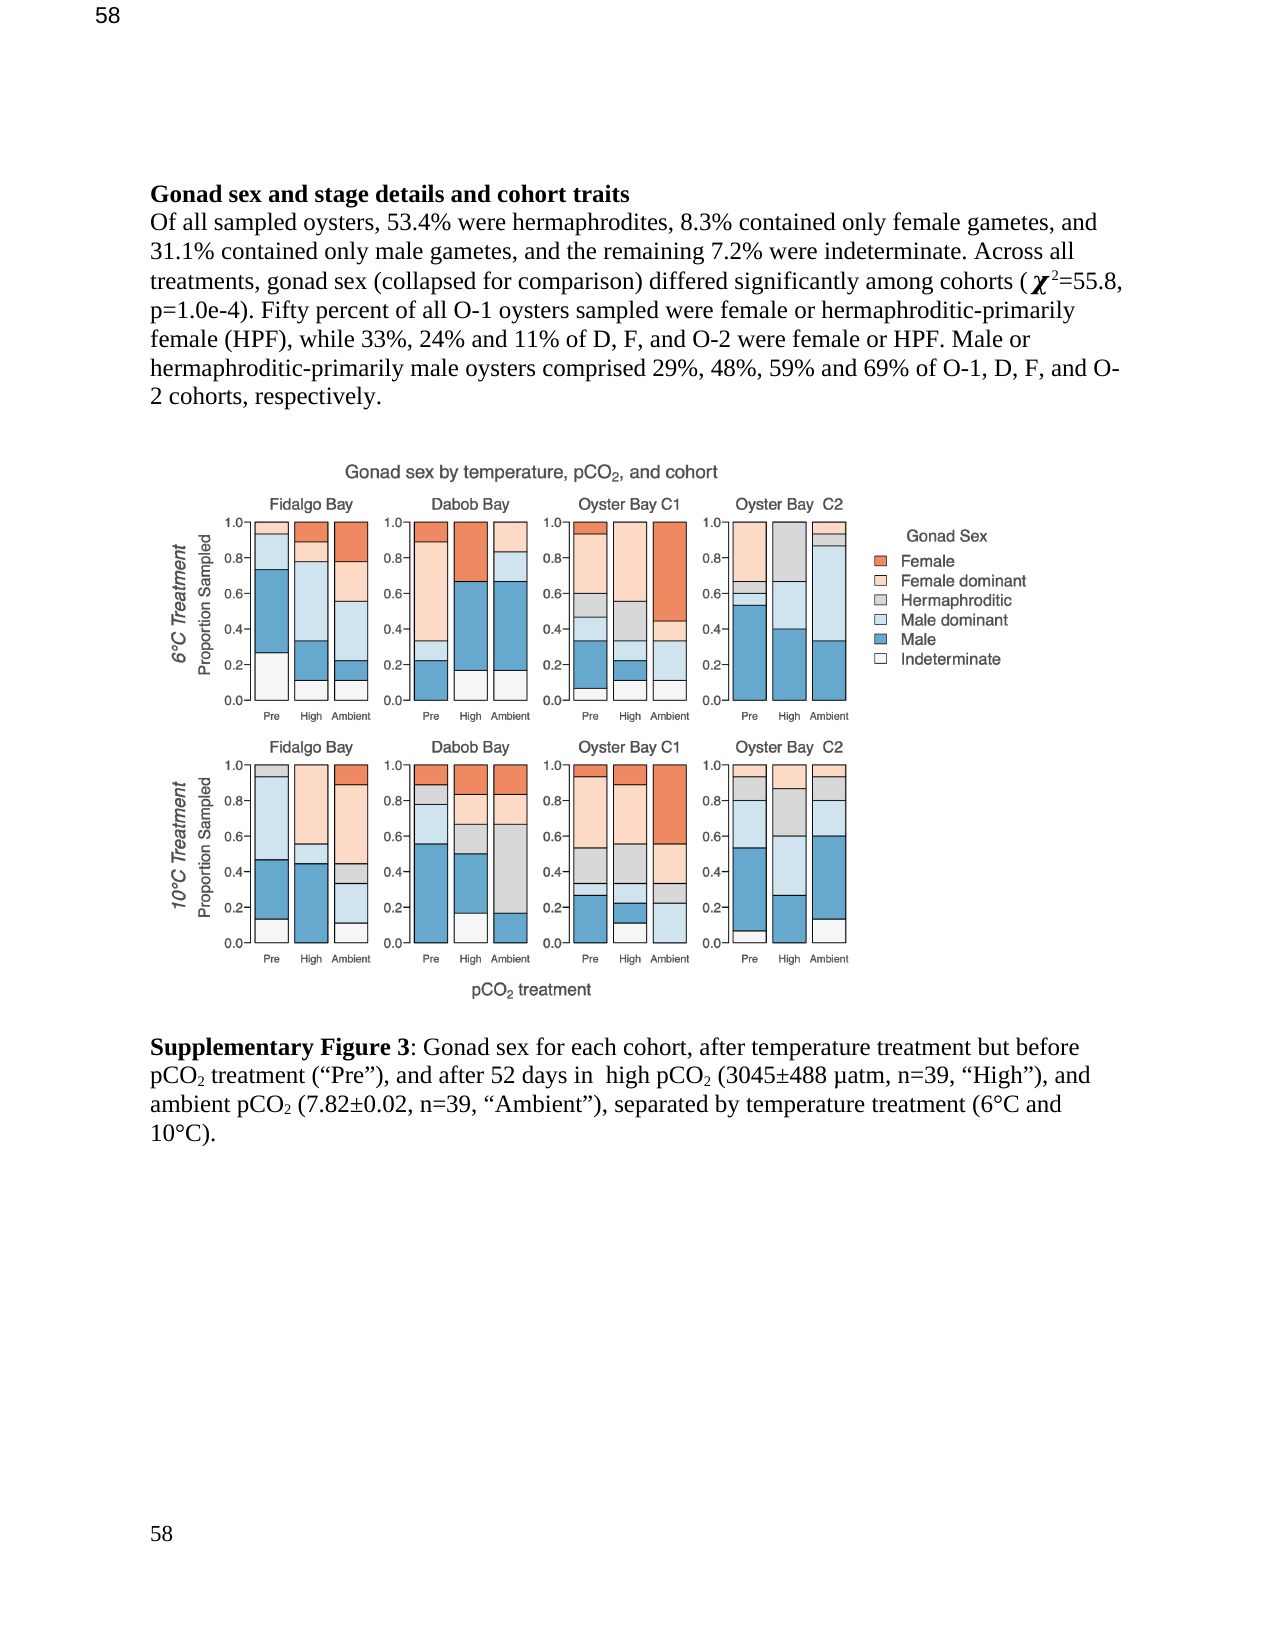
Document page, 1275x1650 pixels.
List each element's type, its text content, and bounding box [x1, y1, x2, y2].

picture [150, 459, 1059, 1007]
text Supplementary Figure 3: Gonad sex for each cohort, after temperature treatment but before pCO2 treatment (“Pre”), and after 52 days in high pCO2 (3045±488 µatm, n=39, “High”), and ambient pCO2 (7.82±0.02, n=39, “Ambient”), separated by temperature treatment (6°C and 10°C). [150, 1032, 1125, 1147]
text Gonad sex and stage details and cohort traits [150, 179, 1125, 207]
text Of all sampled oysters, 53.4% were hermaphrodites, 8.3% contained only female gametes, and 31.1% contained only male gametes, and the remaining 7.2% were indeterminate. Across all treatments, gonad sex (collapsed for comparison) differed significantly among cohorts (𝝌2=55.8, p=1.0e-4). Fifty percent of all O-1 oysters sampled were female or hermaphroditic-primarily female (HPF), while 33%, 24% and 11% of D, F, and O-2 were female or HPF. Male or hermaphroditic-primarily male oysters comprised 29%, 48%, 59% and 69% of O-1, D, F, and O-2 cohorts, respectively. [150, 207, 1125, 410]
